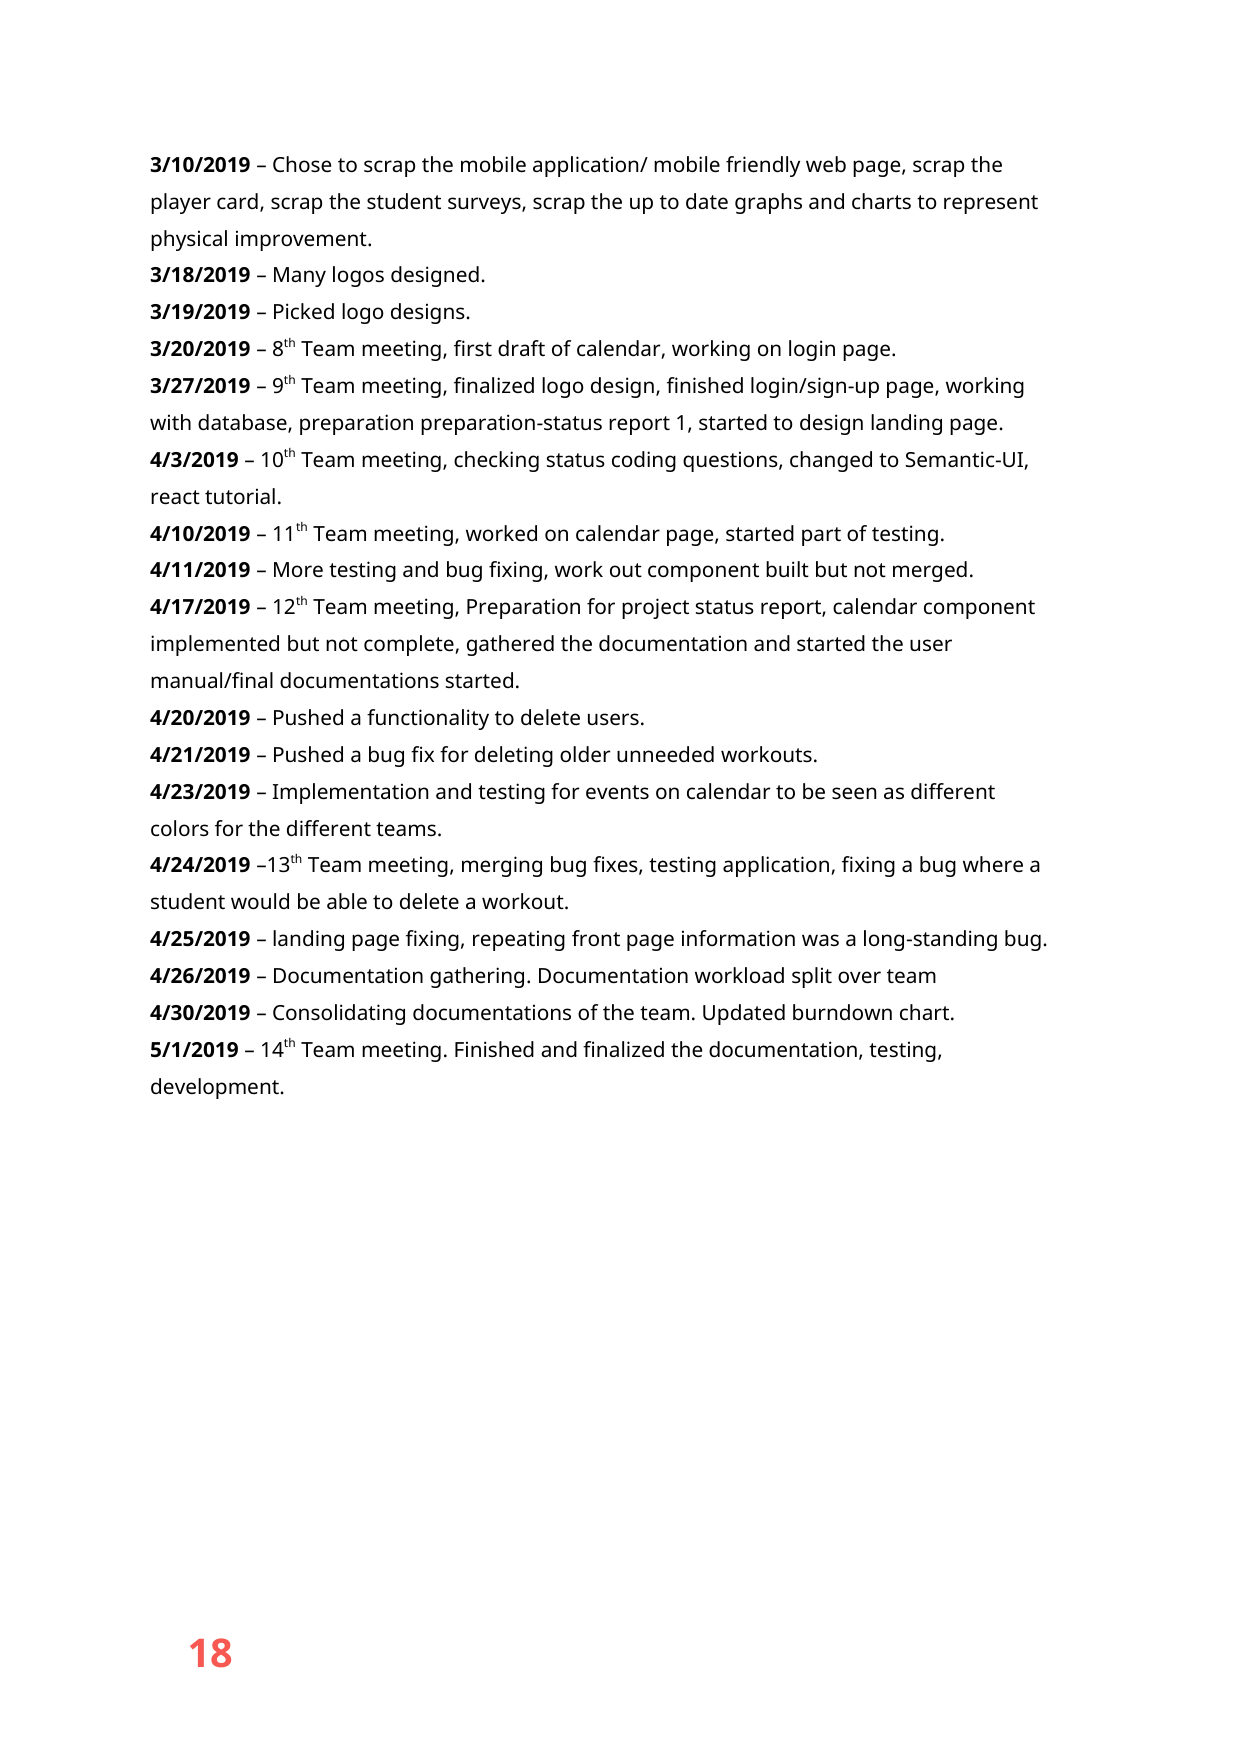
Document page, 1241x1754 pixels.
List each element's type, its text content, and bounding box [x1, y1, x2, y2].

text 3/18/2019 – Many logos designed. [150, 261, 1053, 289]
text 3/20/2019 – 8th Team meeting, first draft of calendar, working on login page. [150, 334, 1053, 363]
text 4/20/2019 – Pushed a functionality to delete users. [150, 703, 1053, 732]
text 4/21/2019 – Pushed a bug fix for deleting older unneeded workouts. [150, 740, 1053, 768]
text 3/19/2019 – Picked logo designs. [150, 297, 1053, 326]
text 4/10/2019 – 11th Team meeting, worked on calendar page, started part of testing. [150, 519, 1053, 547]
text 3/27/2019 – 9th Team meeting, finalized logo design, finished login/sign-up page, working with database, preparation preparation-status report 1, started to design landing page. [150, 371, 1053, 437]
text 3/10/2019 – Chose to scrap the mobile application/ mobile friendly web page, scrap the player card, scrap the student surveys, scrap the up to date graphs and charts to represent physical improvement. [150, 150, 1053, 252]
text 4/24/2019 –13th Team meeting, merging bug fixes, testing application, fixing a bug where a student would be able to delete a workout. [150, 851, 1053, 916]
text 4/26/2019 – Documentation gathering. Documentation workload split over team [150, 961, 1053, 990]
text 4/3/2019 – 10th Team meeting, checking status coding questions, changed to Semantic-UI, react tutorial. [150, 445, 1053, 510]
text 4/17/2019 – 12th Team meeting, Preparation for project status report, calendar component implemented but not complete, gathered the documentation and started the user manual/final documentations started. [150, 592, 1053, 695]
text 5/1/2019 – 14th Team meeting. Finished and finalized the documentation, testing, development. [150, 1035, 1053, 1100]
text 4/23/2019 – Implementation and testing for events on calendar to be seen as different colors for the different teams. [150, 777, 1053, 842]
text 4/25/2019 – landing page fixing, repeating front page information was a long-standing bug. [150, 924, 1053, 953]
text 4/11/2019 – More testing and bug fixing, work out component built but not merged. [150, 556, 1053, 584]
text 4/30/2019 – Consolidating documentations of the team. Updated burndown chart. [150, 998, 1053, 1027]
